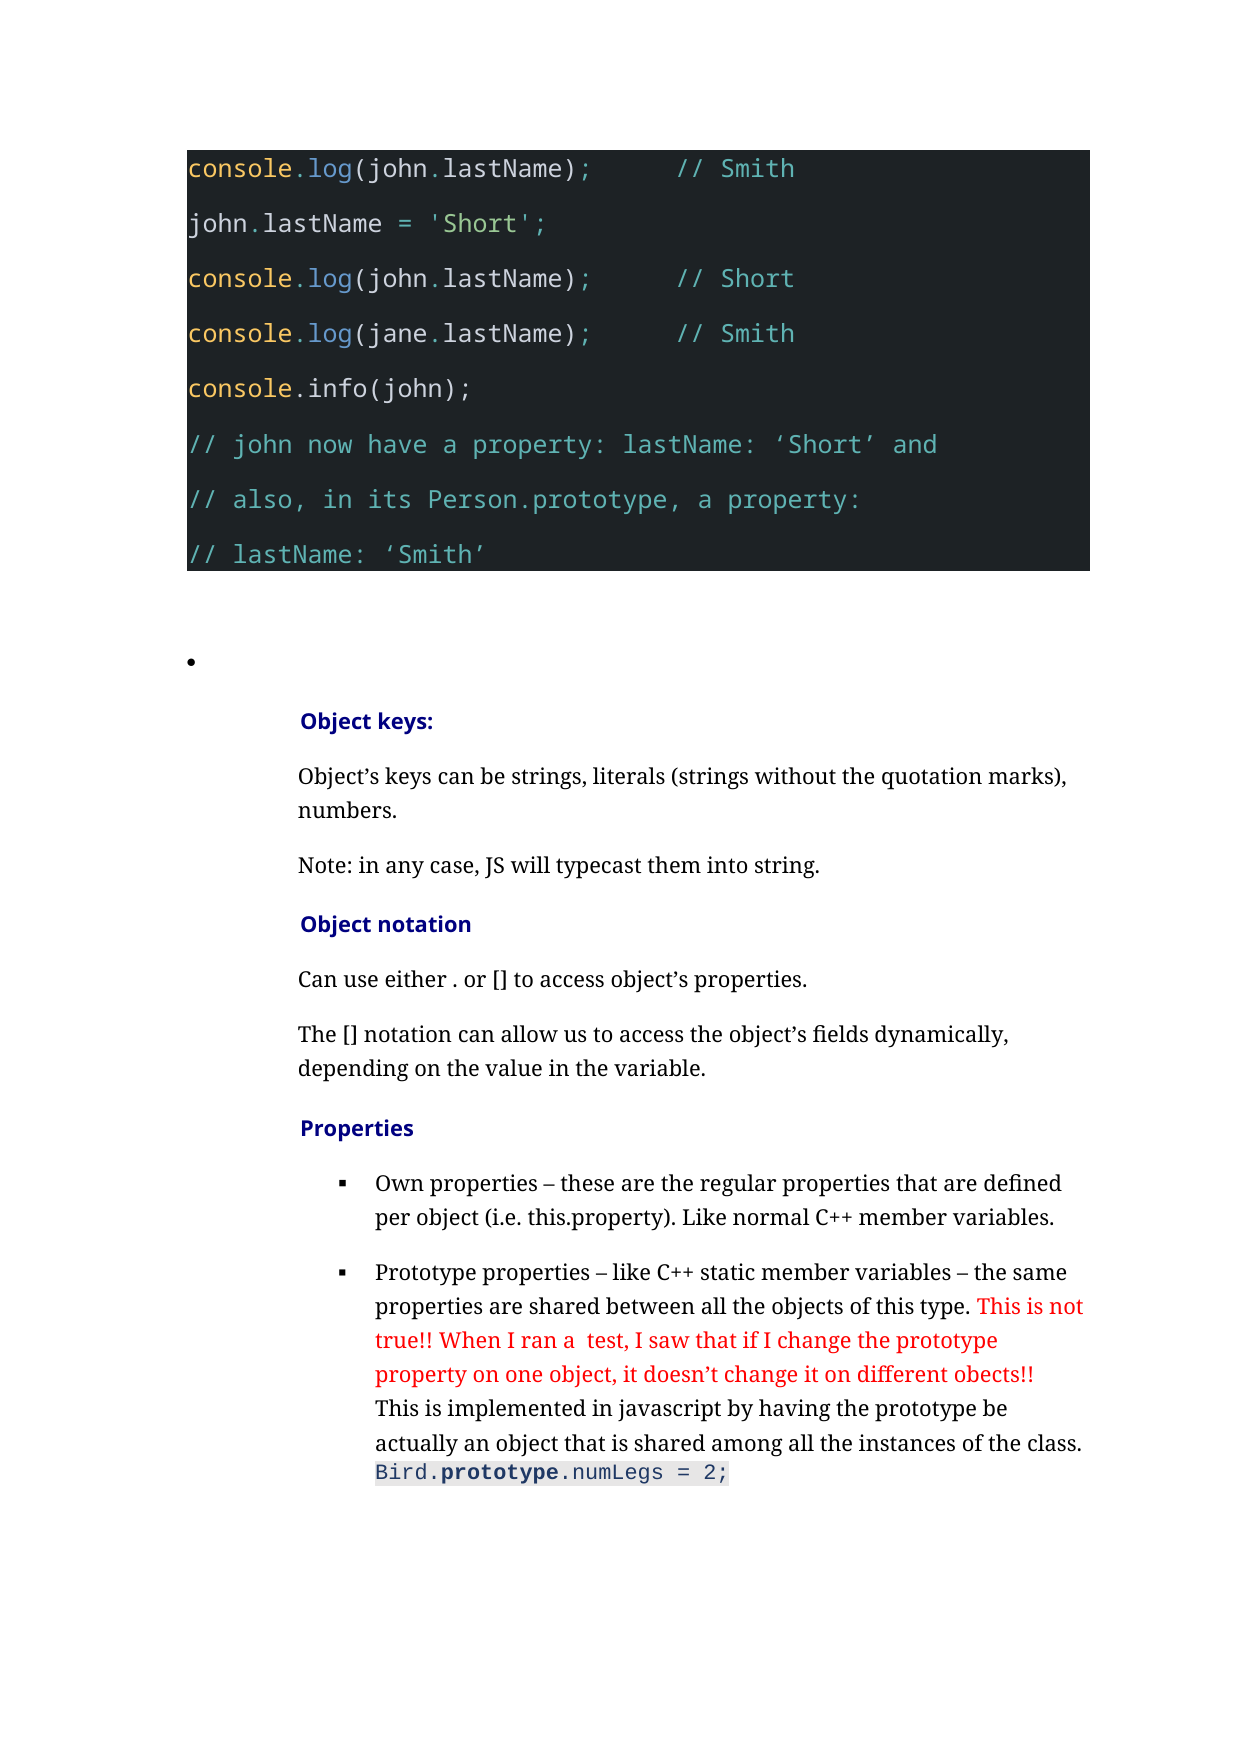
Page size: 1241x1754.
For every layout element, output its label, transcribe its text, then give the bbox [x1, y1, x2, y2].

subtitle Properties [300, 1112, 1090, 1142]
text console.log(john.lastName); // Smith [187, 150, 1090, 184]
subtitle Object notation [300, 909, 1090, 939]
text console.info(john); [187, 371, 1090, 405]
text // lastName: ‘Smith’ [187, 536, 1090, 571]
text john.lastName = 'Short'; [187, 205, 1090, 239]
subtitle Object keys: [300, 706, 1090, 736]
text Note: in any case, JS will typecast them into string. [298, 850, 1090, 880]
text The [] notation can allow us to access the object’s fields dynamically, depending on the value in the variable. [298, 1019, 1090, 1083]
text console.log(john.lastName); // Short [187, 260, 1090, 295]
text // john now have a property: lastName: ‘Short’ and [187, 426, 1090, 460]
text Can use either . or [] to access object’s properties. [298, 964, 1090, 994]
text Object’s keys can be strings, literals (strings without the quotation marks), numbers. [298, 761, 1090, 825]
list Own properties – these are the regular properties that are defined per object (i.e. this.property). Like normal C++ member variables. [337, 1167, 1090, 1231]
text // also, in its Person.prototype, a property: [187, 481, 1090, 516]
text console.log(jane.lastName); // Smith [187, 316, 1090, 350]
list Prototype properties – like C++ static member variables – the same properties are shared between all the objects of this type. This is not true!! When I ran a test, I saw that if I change the prototype property on one object, it doesn’t change it on different obects!! This is implemented in javascript by having the prototype be actually an object that is shared among all the instances of the class. Bird.prototype.numLegs = 2; [337, 1257, 1090, 1486]
